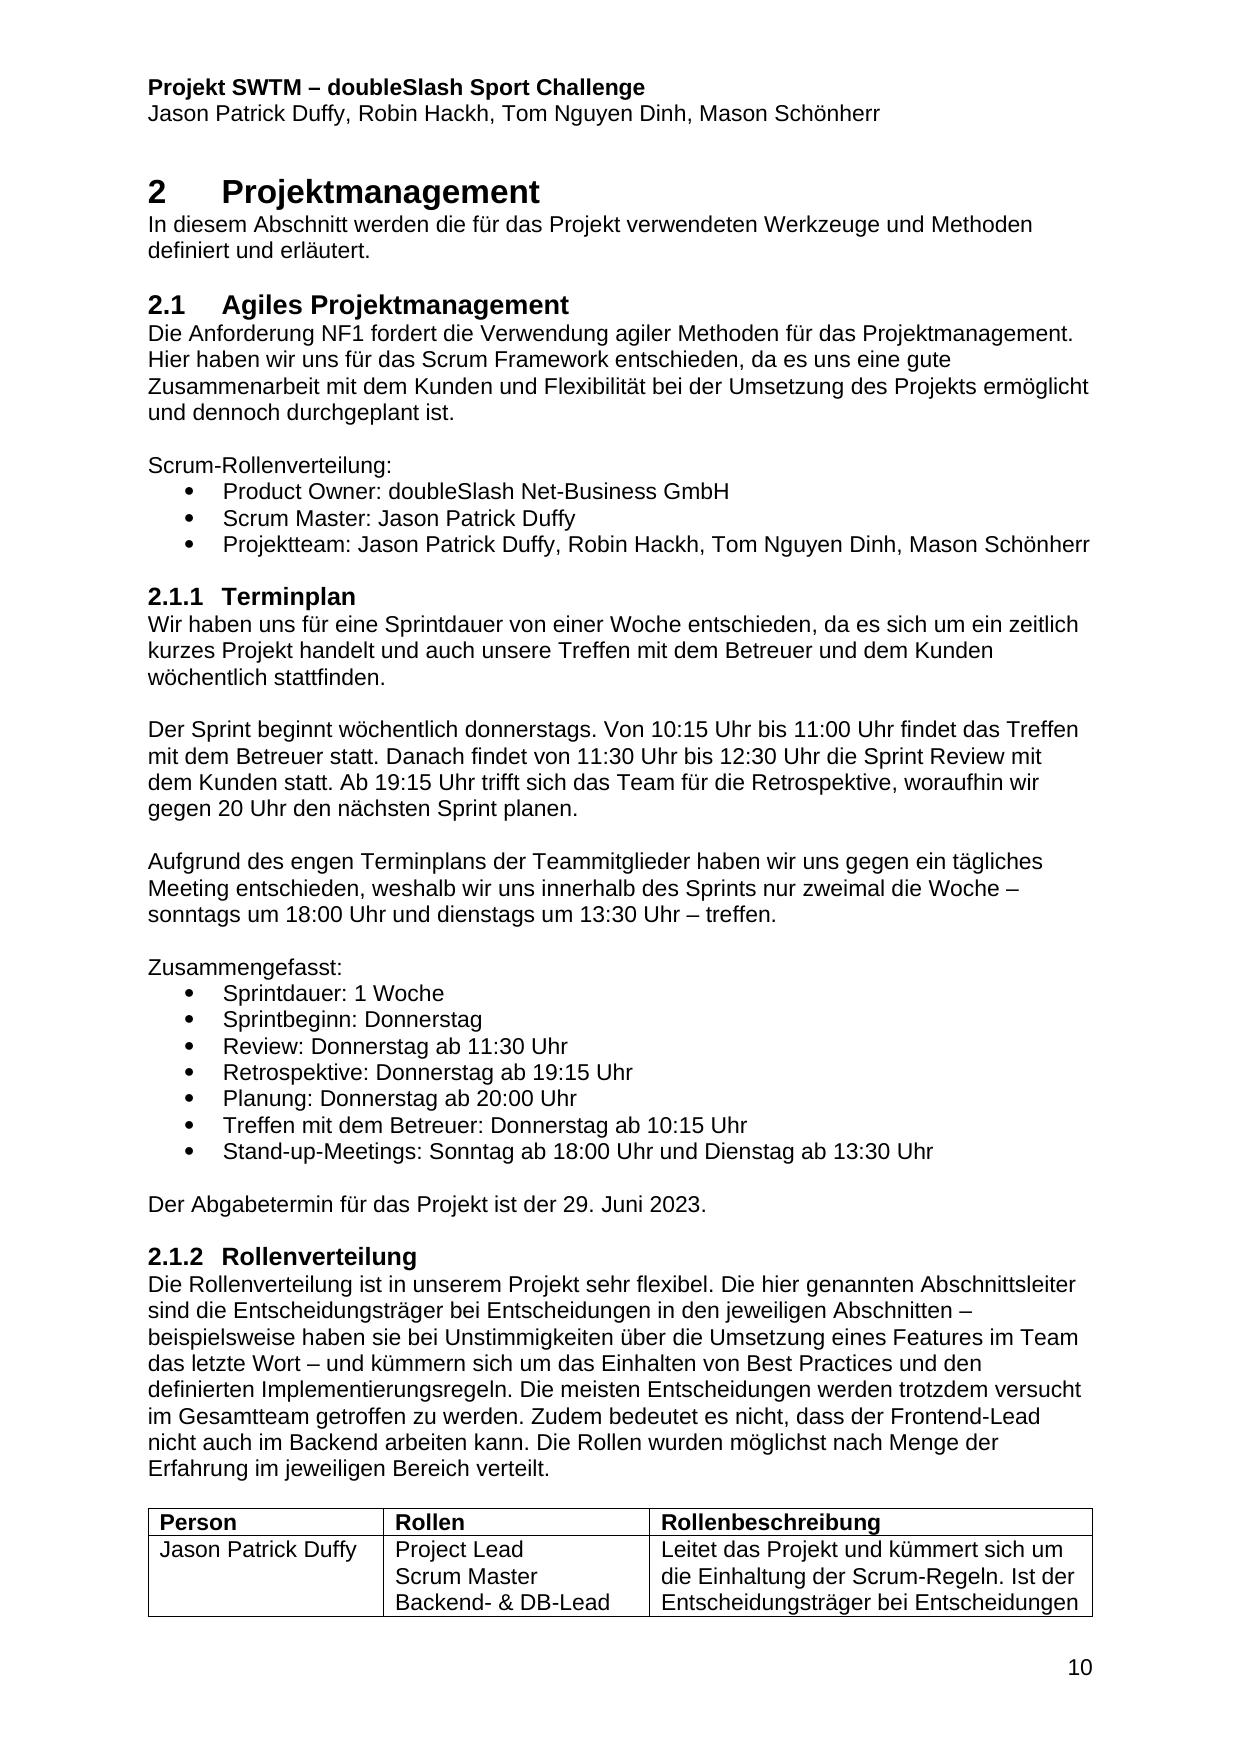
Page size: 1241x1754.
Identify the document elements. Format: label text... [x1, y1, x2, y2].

list Projektteam: Jason Patrick Duffy, Robin Hackh, Tom Nguyen Dinh, Mason Schönherr [185, 531, 1093, 557]
text Die Rollenverteilung ist in unserem Projekt sehr flexibel. Die hier genannten Abschnittsleiter sind die Entscheidungsträger bei Entscheidungen in den jeweiligen Abschnitten – beispielsweise haben sie bei Unstimmigkeiten über die Umsetzung eines Features im Team das letzte Wort – und kümmern sich um das Einhalten von Best Practices und den definierten Implementierungsregeln. Die meisten Entscheidungen werden trotzdem versucht im Gesamtteam getroffen zu werden. Zudem bedeutet es nicht, dass der Frontend-Lead nicht auch im Backend arbeiten kann. Die Rollen wurden möglichst nach Menge der Erfahrung im jeweiligen Bereich verteilt. [148, 1271, 1093, 1482]
text Der Sprint beginnt wöchentlich donnerstags. Von 10:15 Uhr bis 11:00 Uhr findet das Treffen mit dem Betreuer statt. Danach findet von 11:30 Uhr bis 12:30 Uhr die Sprint Review mit dem Kunden statt. Ab 19:15 Uhr trifft sich das Team für die Retrospektive, woraufhin wir gegen 20 Uhr den nächsten Sprint planen. [148, 716, 1093, 822]
text Wir haben uns für eine Sprintdauer von einer Woche entschieden, da es sich um ein zeitlich kurzes Projekt handelt und auch unsere Treffen mit dem Betreuer und dem Kunden wöchentlich stattfinden. [148, 611, 1093, 690]
subtitle 2.1 Agiles Projektmanagement [148, 289, 1093, 320]
list Stand-up-Meetings: Sonntag ab 18:00 Uhr und Dienstag ab 13:30 Uhr [185, 1138, 1093, 1164]
text Die Anforderung NF1 fordert die Verwendung agiler Methoden für das Projektmanagement. Hier haben wir uns für das Scrum Framework entschieden, da es uns eine gute Zusammenarbeit mit dem Kunden und Flexibilität bei der Umsetzung des Projekts ermöglicht und dennoch durchgeplant ist. [148, 320, 1093, 425]
text Scrum-Rollenverteilung: [148, 452, 1093, 478]
list Planung: Donnerstag ab 20:00 Uhr [185, 1085, 1093, 1112]
table_header Rollen [384, 1509, 649, 1535]
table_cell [650, 1536, 1092, 1616]
text Aufgrund des engen Terminplans der Teammitglieder haben wir uns gegen ein tägliches Meeting entschieden, weshalb wir uns innerhalb des Sprints nur zweimal die Woche – sonntags um 18:00 Uhr und dienstags um 13:30 Uhr – treffen. [148, 848, 1093, 927]
list Product Owner: doubleSlash Net-Business GmbH [185, 478, 1093, 504]
list Treffen mit dem Betreuer: Donnerstag ab 10:15 Uhr [185, 1112, 1093, 1138]
subtitle 2.1.1 Terminplan [148, 582, 1093, 611]
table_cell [384, 1536, 649, 1616]
table_cell Jason Patrick Duffy [149, 1536, 383, 1616]
table_header Rollenbeschreibung [650, 1509, 1092, 1535]
subtitle 2 Projektmanagement [148, 173, 1093, 211]
list Review: Donnerstag ab 11:30 Uhr [185, 1033, 1093, 1059]
list Retrospektive: Donnerstag ab 19:15 Uhr [185, 1059, 1093, 1085]
text In diesem Abschnitt werden die für das Projekt verwendeten Werkzeuge und Methoden definiert und erläutert. [148, 211, 1093, 264]
table_header Person [149, 1509, 383, 1535]
subtitle 2.1.2 Rollenverteilung [148, 1242, 1093, 1271]
text Der Abgabetermin für das Projekt ist der 29. Juni 2023. [148, 1191, 1093, 1217]
list Sprintdauer: 1 Woche [185, 980, 1093, 1006]
list Scrum Master: Jason Patrick Duffy [185, 504, 1093, 531]
text Zusammengefasst: [148, 953, 1093, 980]
list Sprintbeginn: Donnerstag [185, 1006, 1093, 1033]
